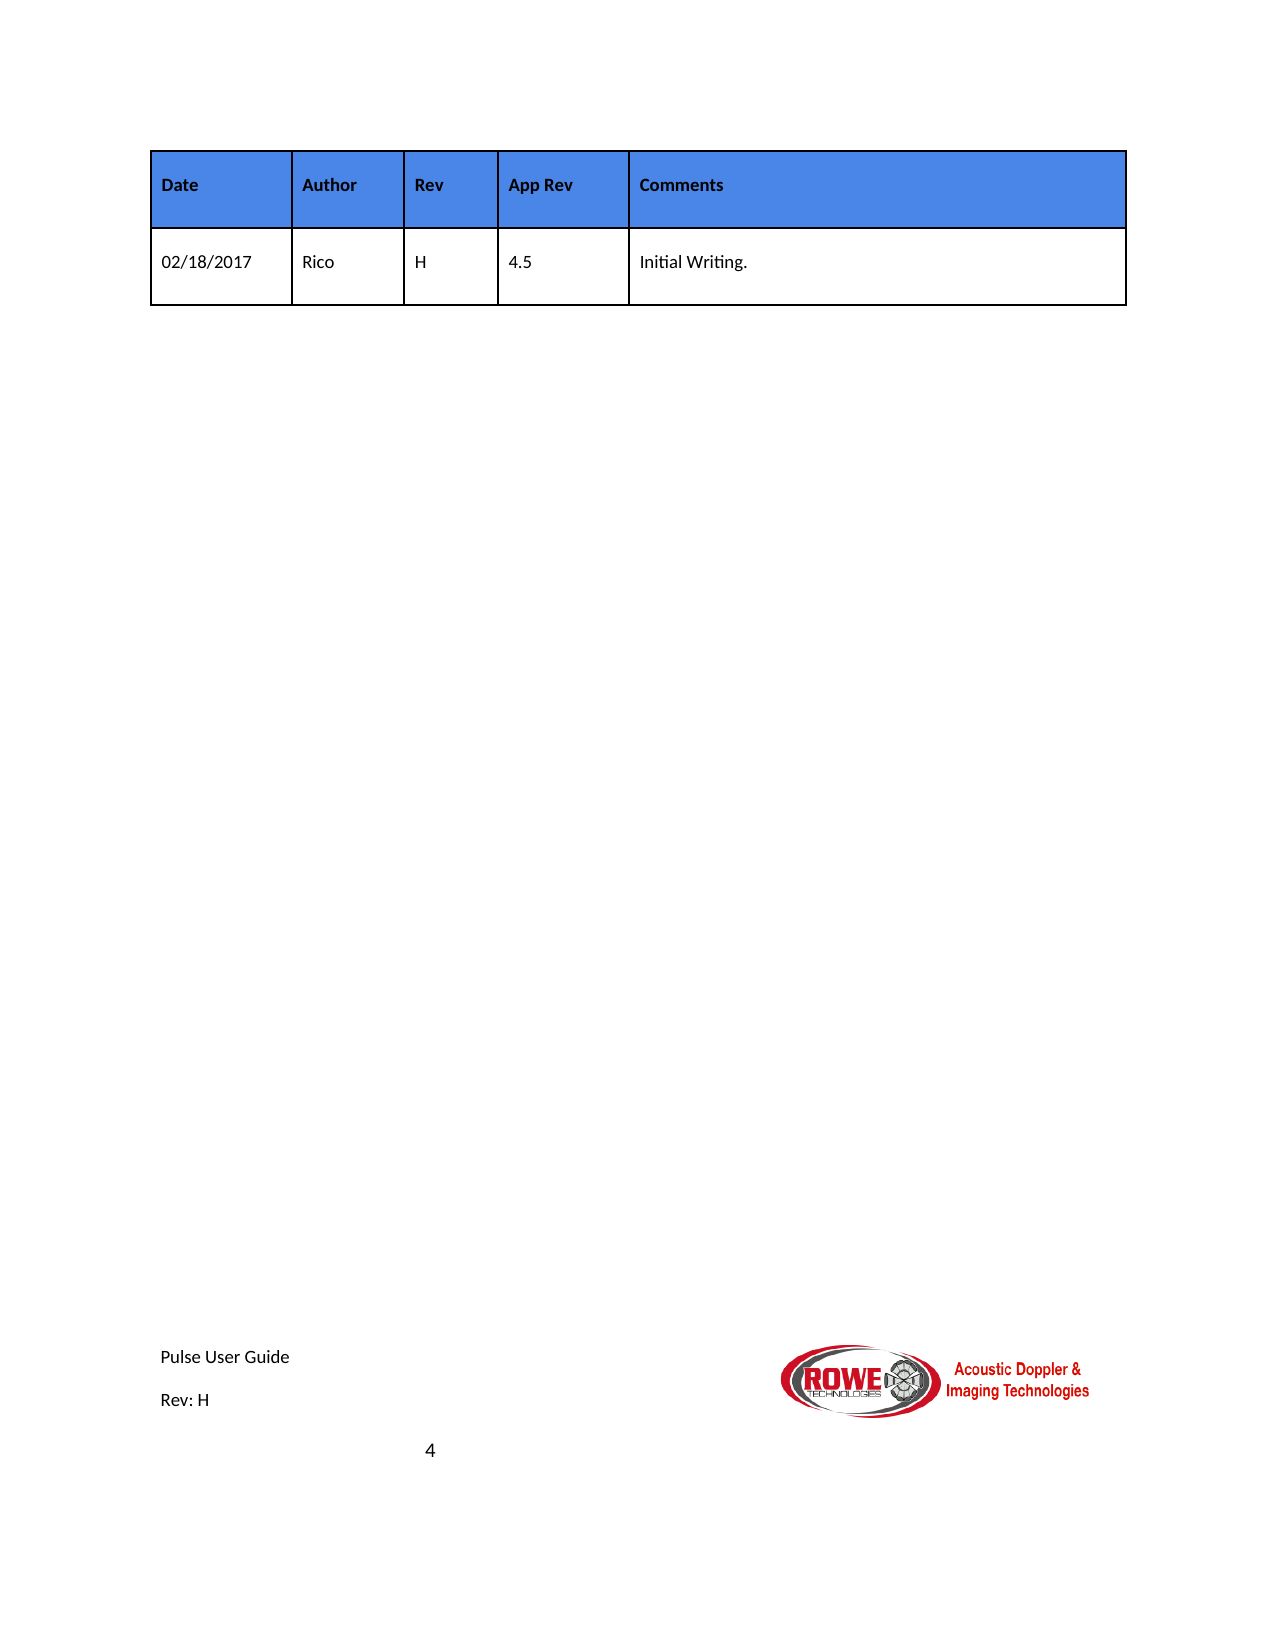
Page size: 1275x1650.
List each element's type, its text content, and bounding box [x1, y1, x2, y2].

table_header Rev [405, 152, 497, 227]
table_cell H [405, 229, 497, 304]
table_header Author [293, 152, 403, 227]
picture [780, 1344, 1125, 1425]
table_cell 02/18/2017 [152, 229, 291, 304]
table_header Comments [630, 152, 1125, 227]
table_cell 4.5 [499, 229, 628, 304]
table_cell Rico [293, 229, 403, 304]
table_cell Initial Writing. [630, 229, 1125, 304]
table_header Date [152, 152, 291, 227]
table_header App Rev [499, 152, 628, 227]
